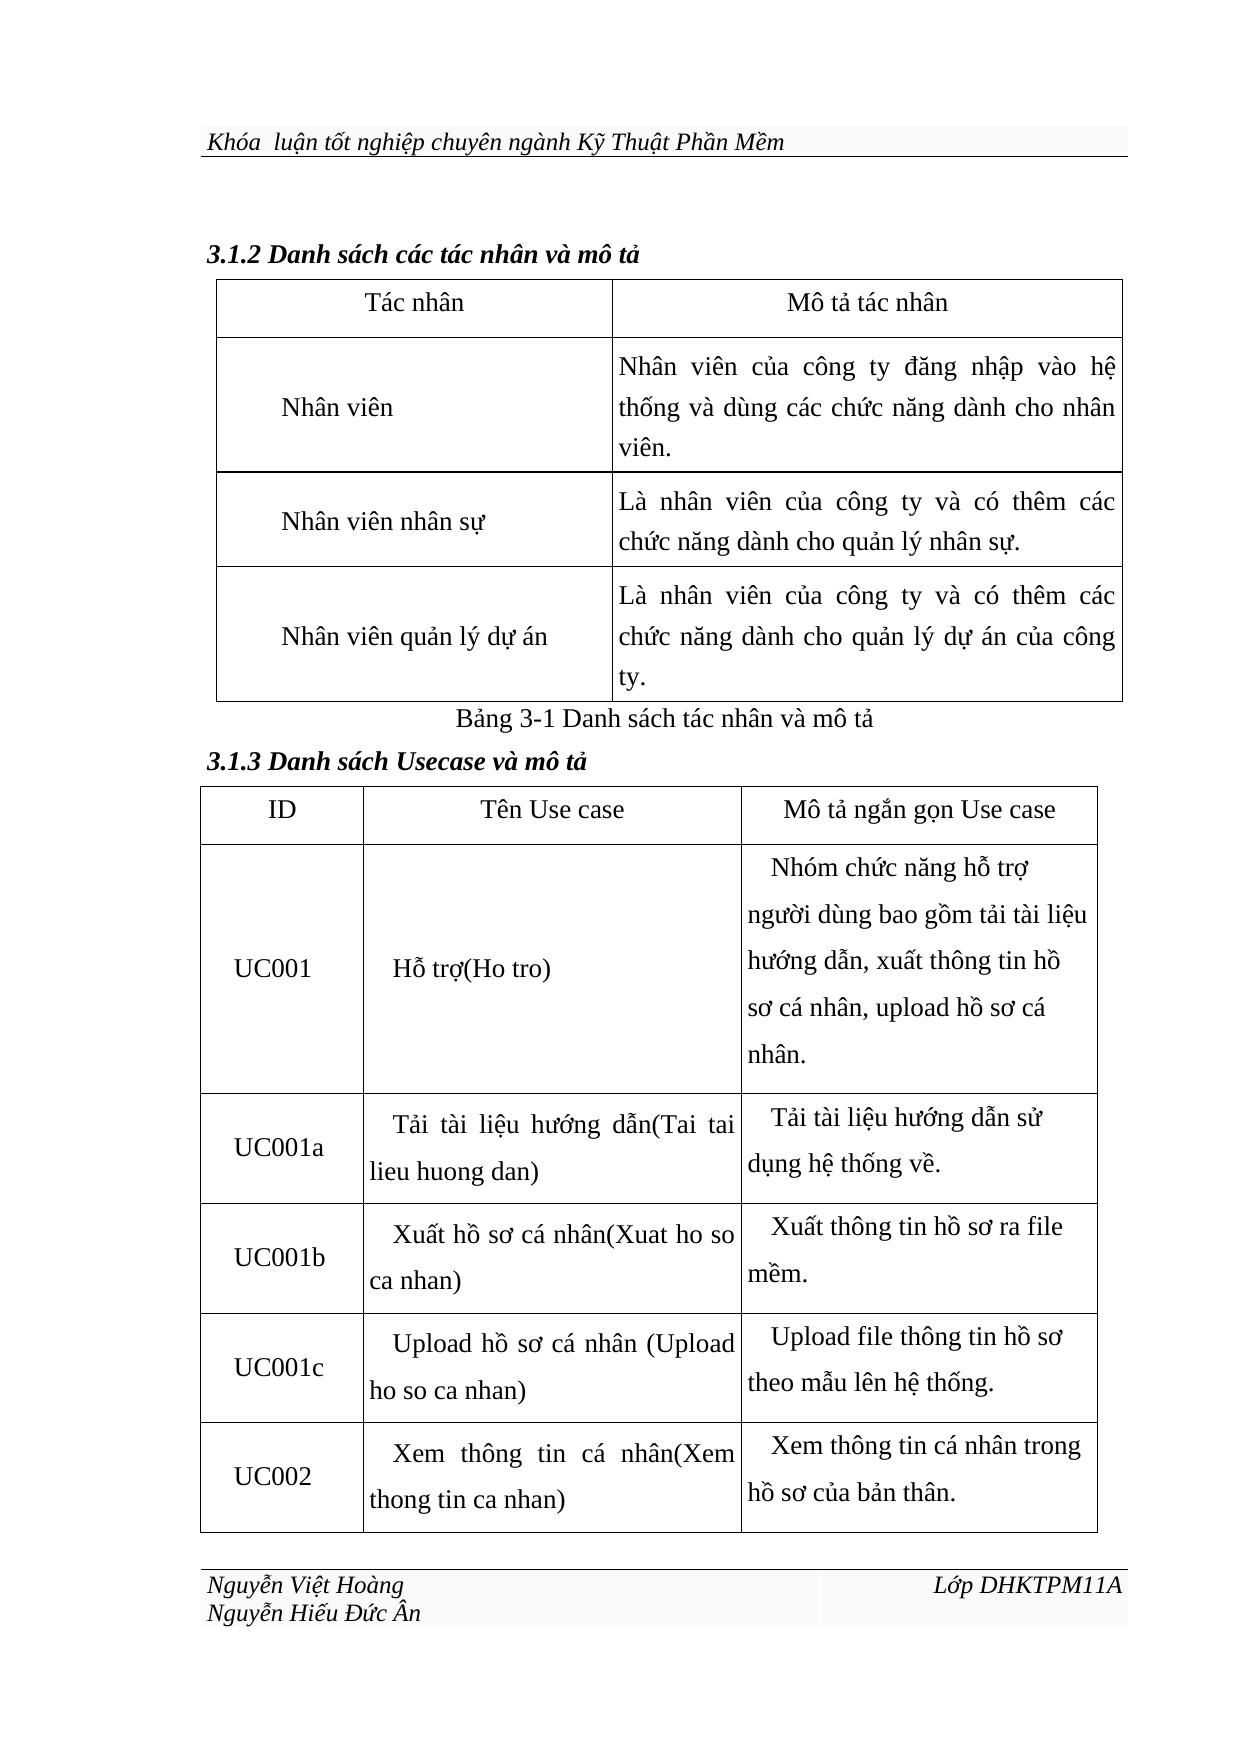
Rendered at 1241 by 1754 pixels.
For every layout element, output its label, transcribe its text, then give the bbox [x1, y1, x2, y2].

table_cell UC001a [201, 1094, 363, 1203]
table_header Tác nhân [217, 280, 612, 337]
table_cell Là nhân viên của công ty và có thêm các chức năng dành cho quản lý nhân sự. [613, 473, 1122, 566]
table_cell Là nhân viên của công ty và có thêm các chức năng dành cho quản lý dự án của công ty. [613, 567, 1122, 701]
table_cell Hỗ trợ(Ho tro) [364, 845, 741, 1093]
table_cell Xem thông tin cá nhân trong hồ sơ của bản thân. [742, 1423, 1097, 1532]
table_cell Nhóm chức năng hỗ trợ người dùng bao gồm tải tài liệu hướng dẫn, xuất thông tin hồ sơ cá nhân, upload hồ sơ cá nhân. [742, 845, 1097, 1093]
table_cell UC001b [201, 1204, 363, 1312]
table_cell Xuất hồ sơ cá nhân(Xuat ho so ca nhan) [364, 1204, 741, 1312]
table_cell Upload hồ sơ cá nhân (Upload ho so ca nhan) [364, 1314, 741, 1422]
table_cell Tải tài liệu hướng dẫn(Tai tai lieu huong dan) [364, 1094, 741, 1203]
subtitle Danh sách Usecase và mô tả [207, 745, 1122, 776]
table_cell Nhân viên [217, 338, 612, 471]
table_header Tên Use case [364, 787, 741, 844]
table_cell Xuất thông tin hồ sơ ra file mềm. [742, 1204, 1097, 1312]
table_header Mô tả ngắn gọn Use case [742, 787, 1097, 844]
subtitle Danh sách các tác nhân và mô tả [207, 238, 1122, 269]
table_cell Nhân viên quản lý dự án [217, 567, 612, 701]
table_cell Tải tài liệu hướng dẫn sử dụng hệ thống về. [742, 1094, 1097, 1203]
table_cell UC001c [201, 1314, 363, 1422]
table_header Mô tả tác nhân [613, 280, 1122, 337]
table_cell Xem thông tin cá nhân(Xem thong tin ca nhan) [364, 1423, 741, 1532]
table_cell UC002 [201, 1423, 363, 1532]
table_cell Nhân viên nhân sự [217, 473, 612, 566]
table_header ID [201, 787, 363, 844]
table_cell Upload file thông tin hồ sơ theo mẫu lên hệ thống. [742, 1314, 1097, 1422]
table_cell Nhân viên của công ty đăng nhập vào hệ thống và dùng các chức năng dành cho nhân viên. [613, 338, 1122, 471]
table_cell UC001 [201, 845, 363, 1093]
text Bảng 3-1 Danh sách tác nhân và mô tả [207, 702, 1122, 733]
